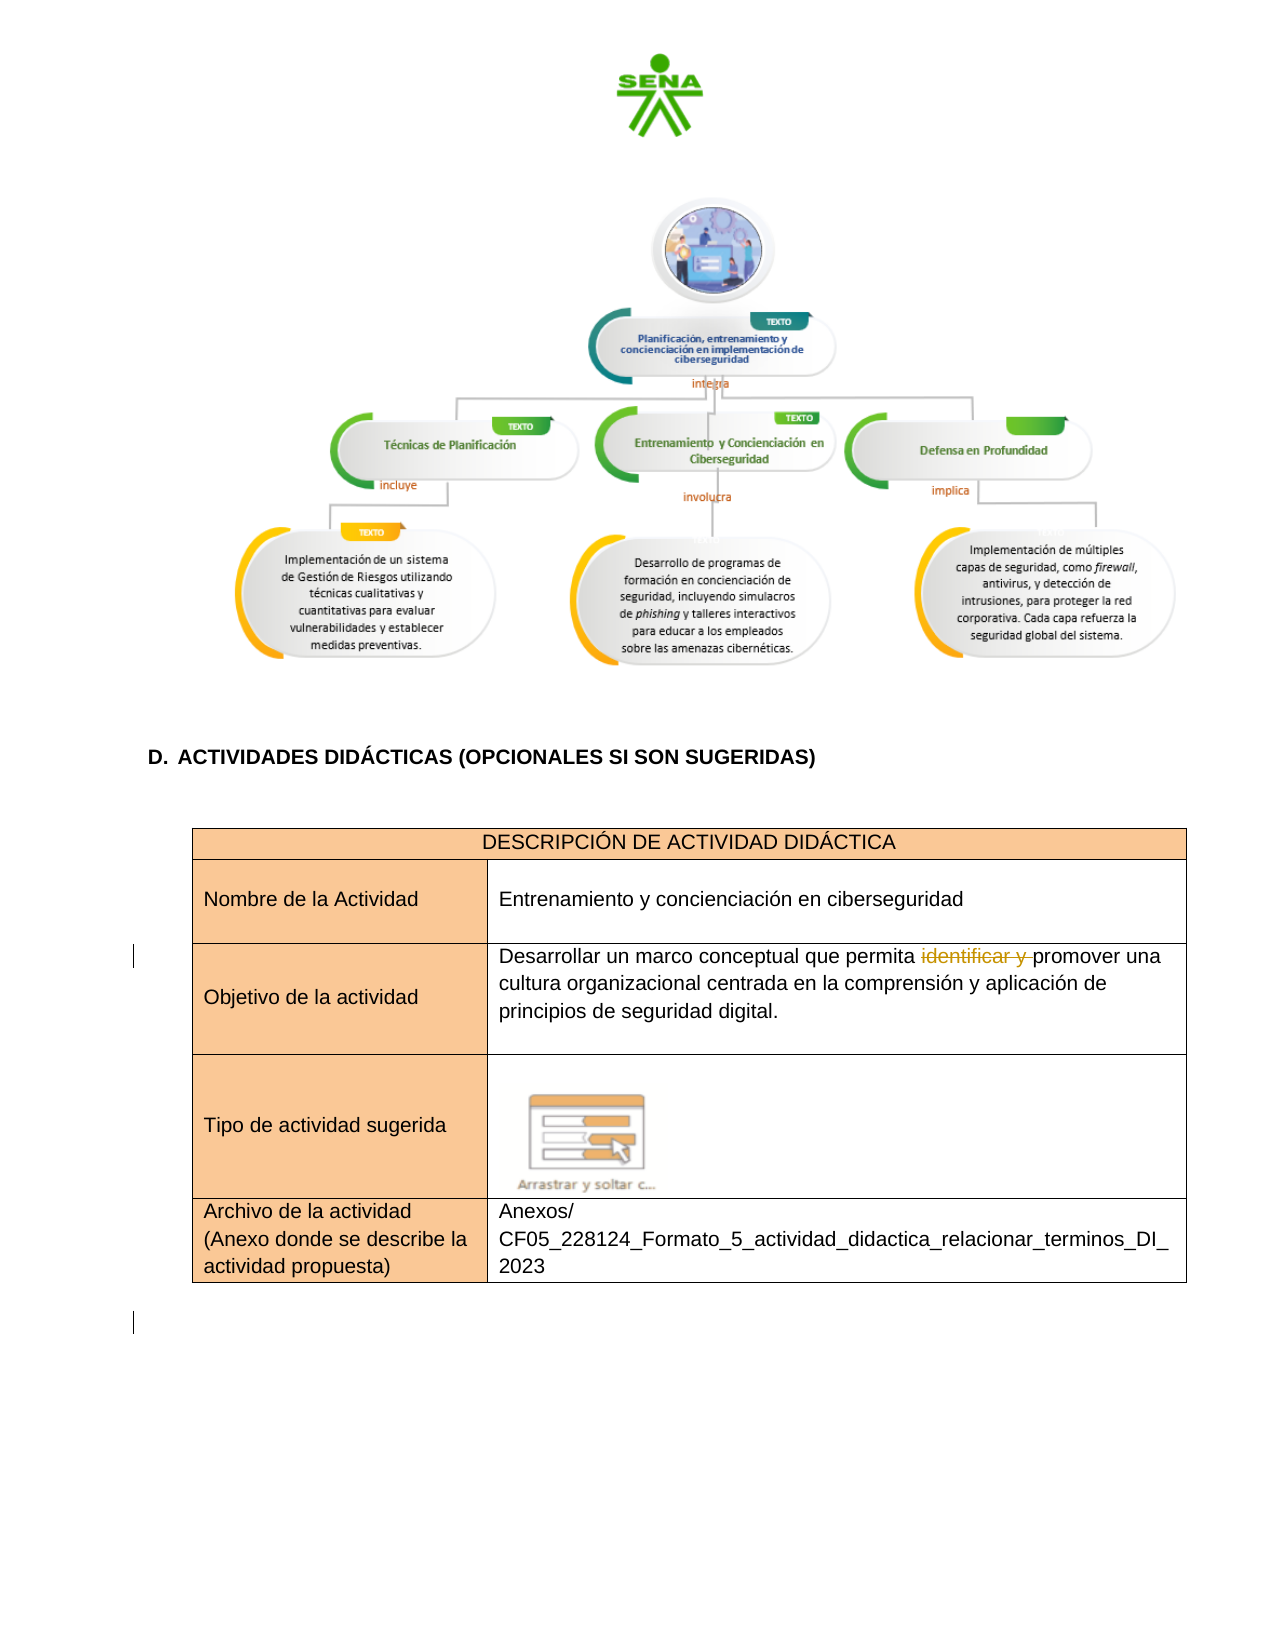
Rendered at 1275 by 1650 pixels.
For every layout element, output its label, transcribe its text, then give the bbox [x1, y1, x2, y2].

table_cell Archivo de la actividad (Anexo donde se describe la actividad propuesta) [193, 1199, 487, 1282]
table_cell Objetivo de la actividad [193, 944, 487, 1054]
table_cell [488, 1055, 1186, 1198]
picture [222, 177, 1203, 687]
list ACTIVIDADES DIDÁCTICAS (OPCIONALES SI SON SUGERIDAS) [148, 745, 1127, 769]
table_cell Tipo de actividad sugerida [193, 1055, 487, 1198]
picture [615, 46, 705, 145]
table_header DESCRIPCIÓN DE ACTIVIDAD DIDÁCTICA [193, 829, 1186, 859]
table_cell Entrenamiento y concienciación en ciberseguridad [488, 860, 1186, 943]
table_cell Anexos/CF05_228124_Formato_5_actividad_didactica_relacionar_terminos_DI_2023 [488, 1199, 1186, 1282]
table_cell Nombre de la Actividad [193, 860, 487, 943]
table_cell Desarrollar un marco conceptual que permita promover una cultura organizacional centrada en la comprensión y aplicación de principios de seguridad digital. [488, 944, 1186, 1054]
picture [498, 1083, 668, 1198]
